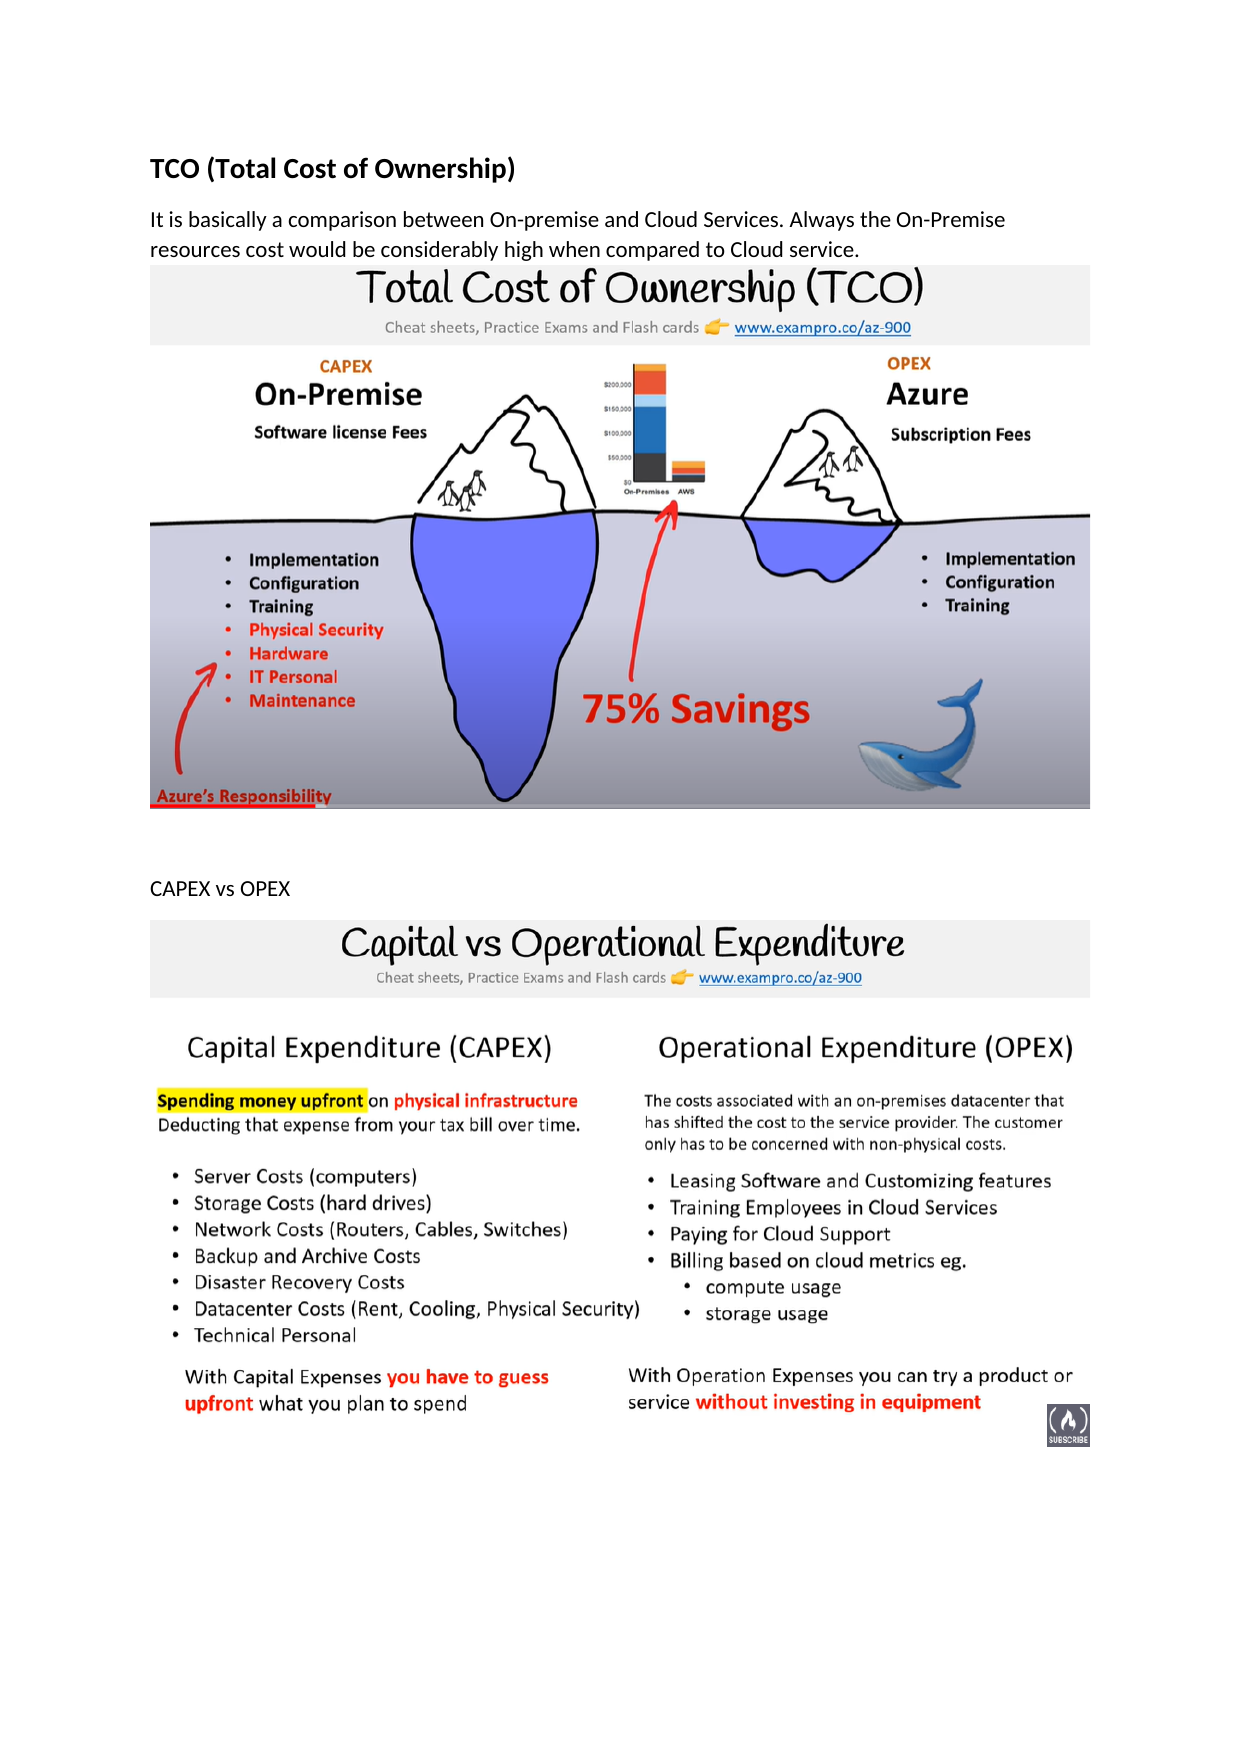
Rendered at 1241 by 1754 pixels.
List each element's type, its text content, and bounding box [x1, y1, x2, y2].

text CAPEX vs OPEX [150, 874, 1090, 902]
text It is basically a comparison between On-premise and Cloud Services. Always the On-Premise resources cost would be considerably high when compared to Cloud service. [150, 205, 1090, 265]
picture [150, 265, 1091, 809]
picture [150, 920, 1091, 1453]
text TCO (Total Cost of Ownership) [150, 150, 1090, 186]
